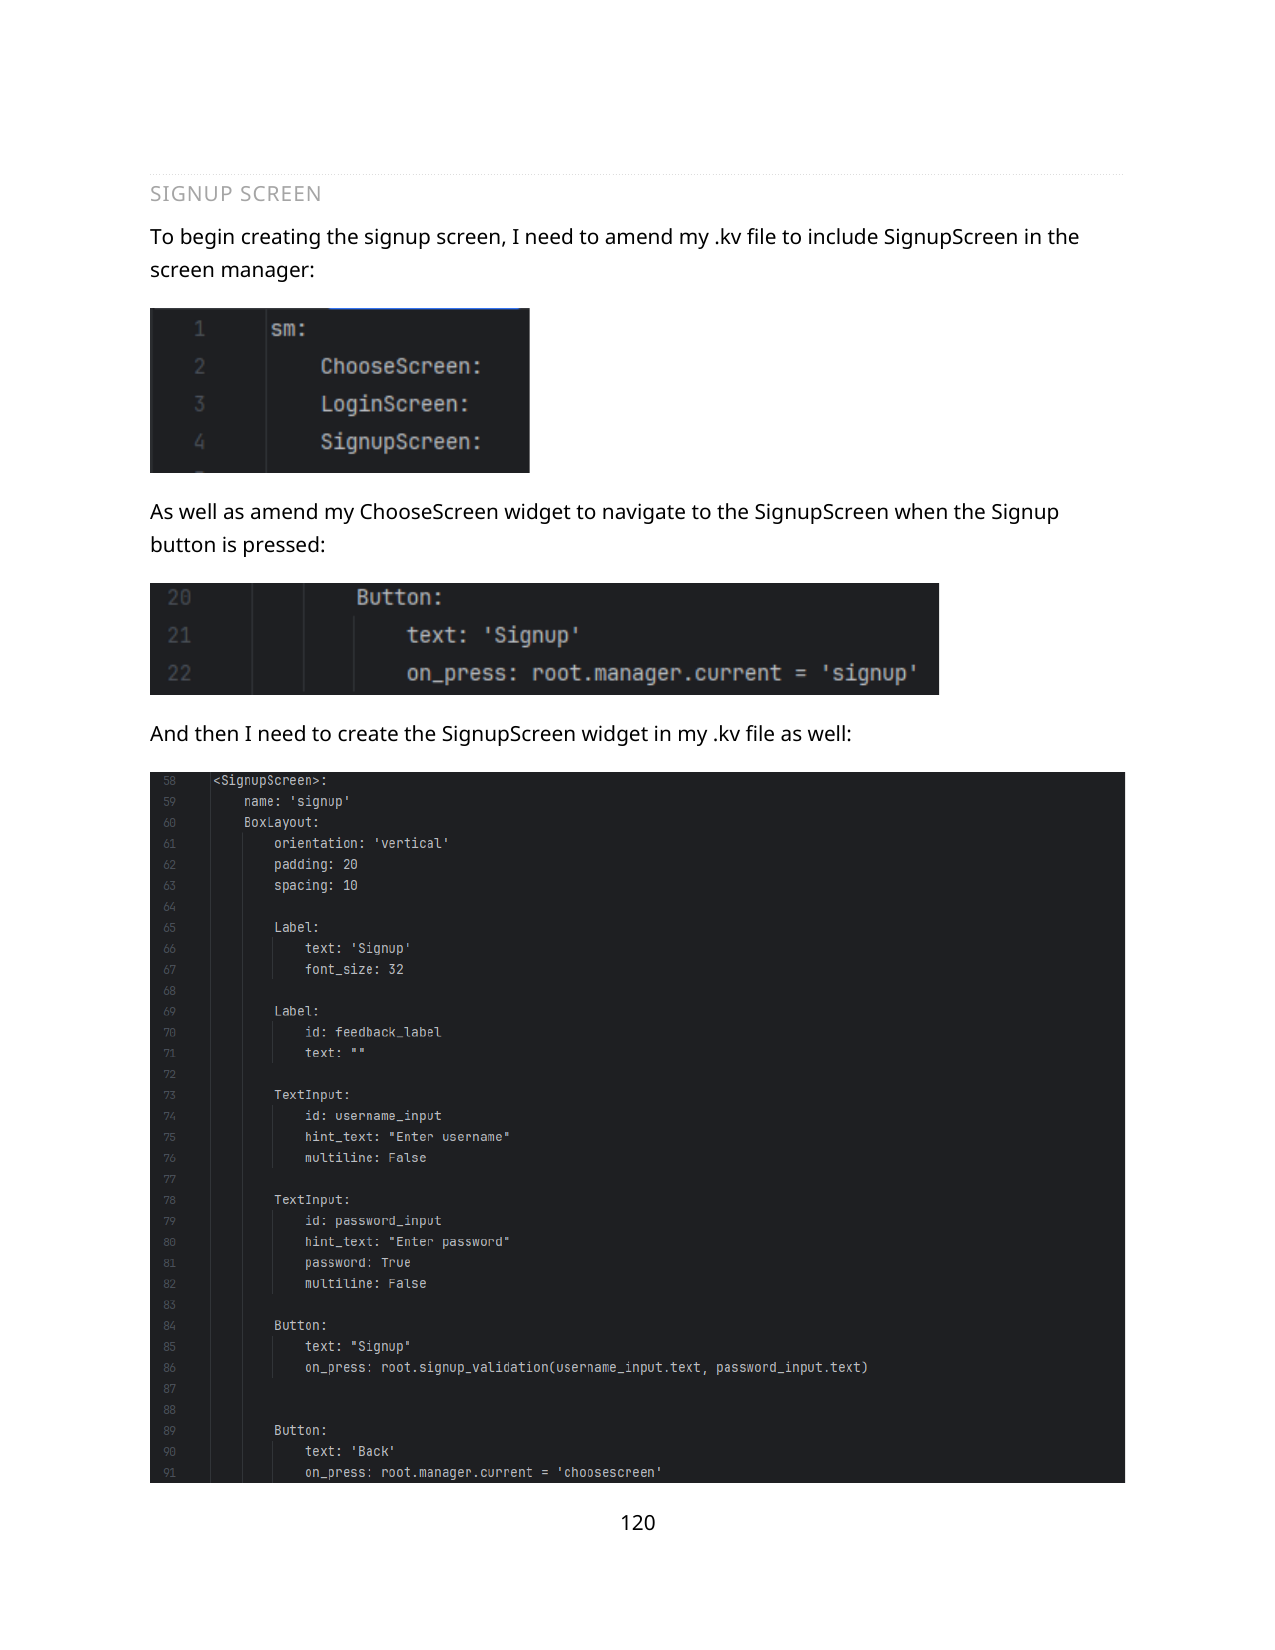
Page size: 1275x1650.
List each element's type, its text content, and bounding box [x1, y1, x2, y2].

picture [150, 308, 530, 473]
text As well as amend my ChooseScreen widget to navigate to the SignupScreen when the Signup button is pressed: [150, 497, 1125, 558]
picture [150, 772, 1125, 1483]
text And then I need to create the SignupScreen widget in my .kv file as well: [150, 719, 1125, 748]
subtitle Signup Screen [150, 173, 1125, 208]
text To begin creating the signup screen, I need to amend my .kv file to include SignupScreen in the screen manager: [150, 222, 1125, 283]
picture [150, 583, 940, 695]
